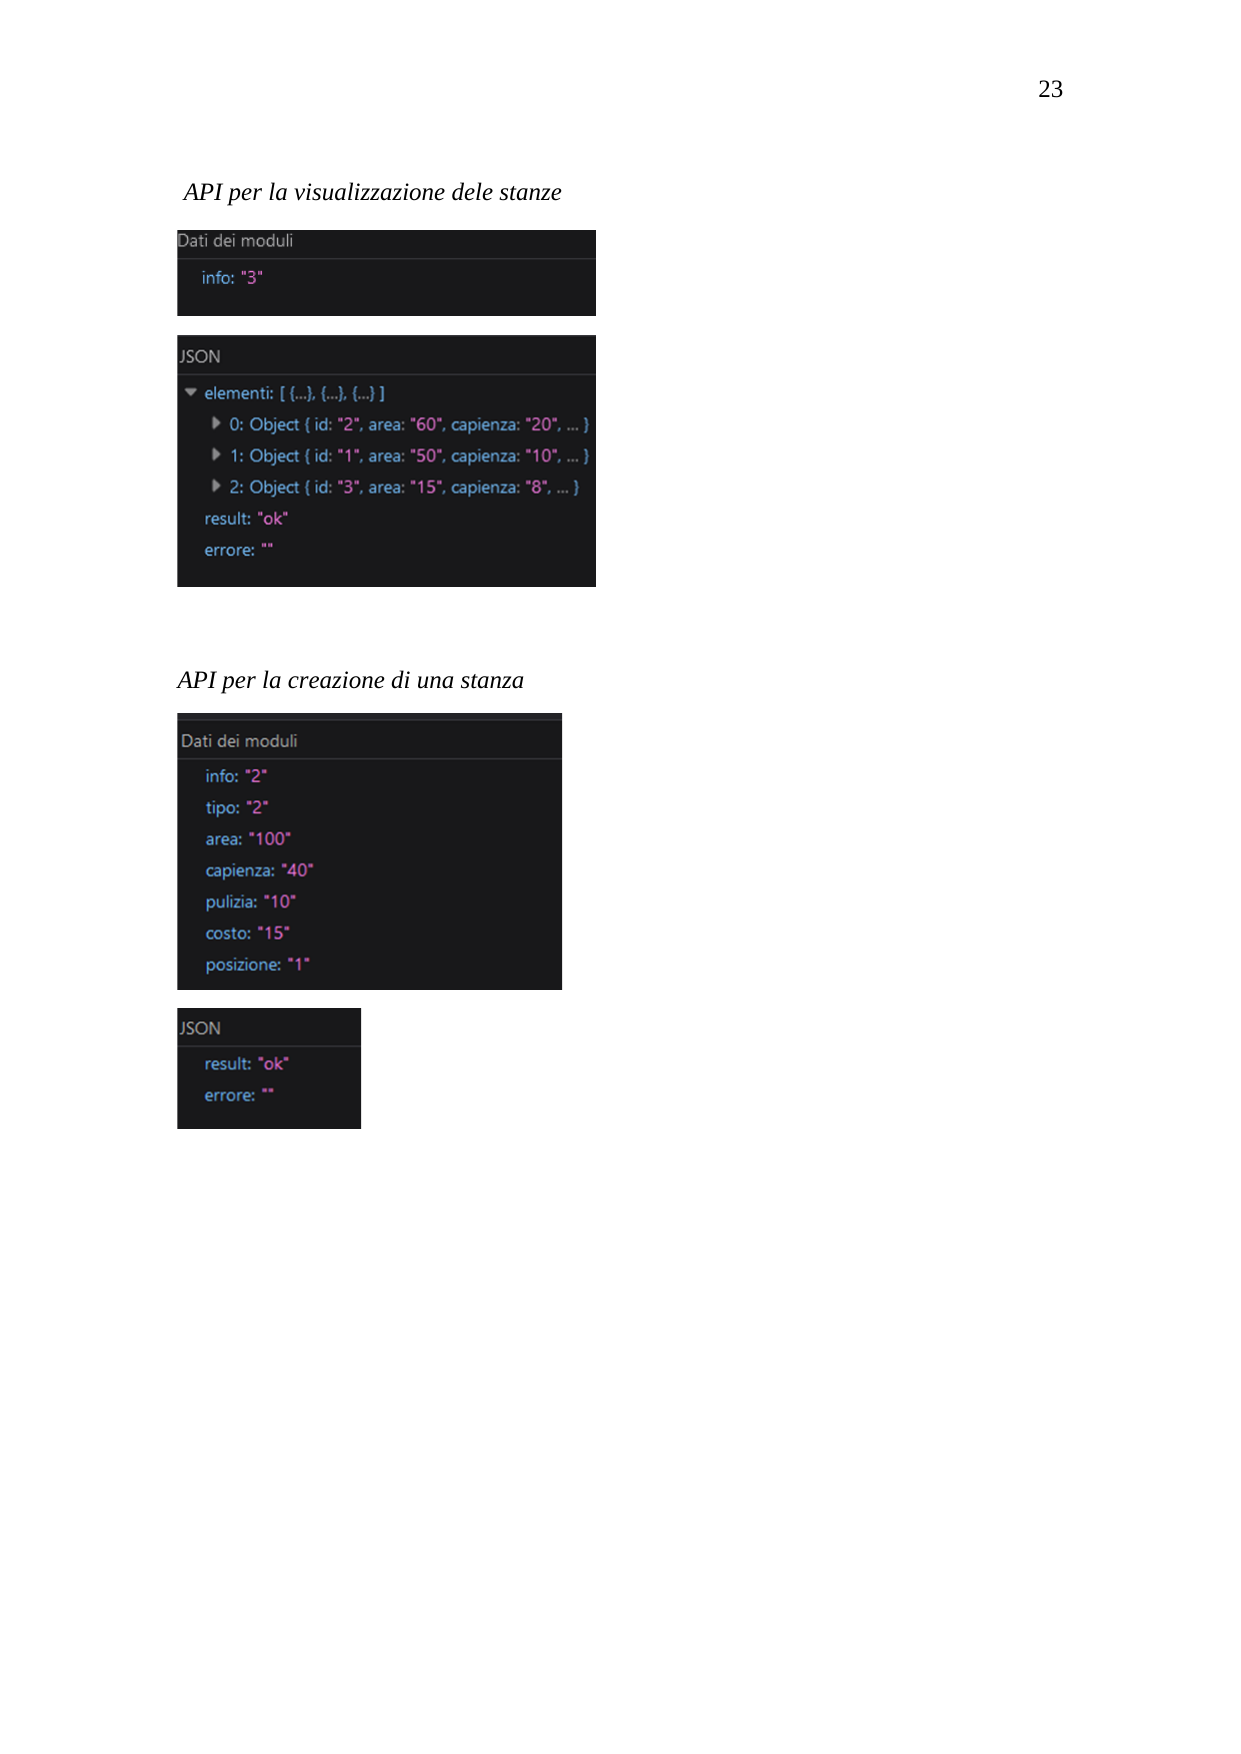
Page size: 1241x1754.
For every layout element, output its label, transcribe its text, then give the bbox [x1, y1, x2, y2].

text API per la creazione di una stanza [177, 666, 1063, 694]
picture [177, 713, 563, 990]
picture [177, 230, 596, 316]
picture [177, 335, 596, 587]
picture [177, 1008, 362, 1129]
text API per la visualizzazione dele stanze [177, 177, 1063, 206]
